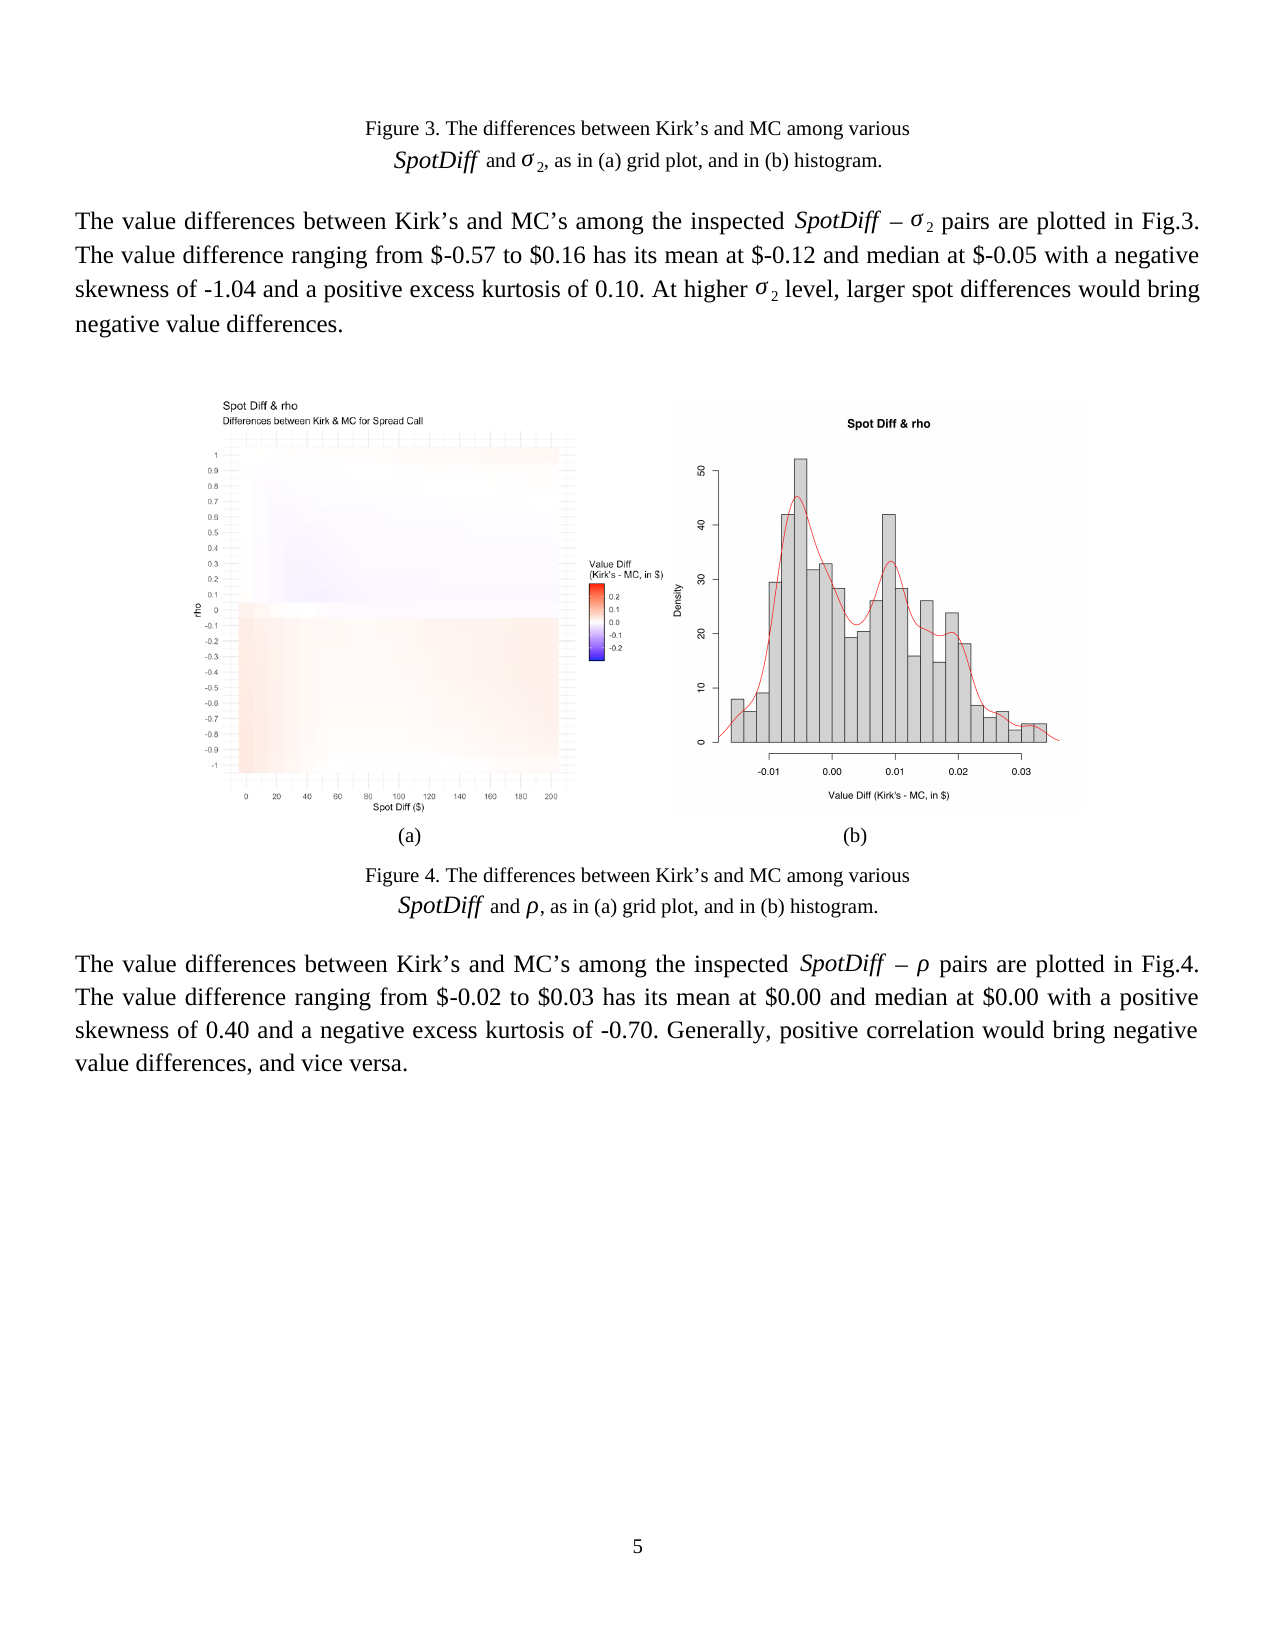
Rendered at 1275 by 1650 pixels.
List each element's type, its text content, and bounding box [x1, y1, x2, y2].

text The value differences between Kirk’s and MC’s among the inspected – pairs are plotted in Fig.4. The value difference ranging from $-0.02 to $0.03 has its mean at $0.00 and median at $0.00 with a positive skewness of 0.40 and a negative excess kurtosis of -0.70. Generally, positive correlation would bring negative value differences, and vice versa. [75, 949, 1200, 1077]
picture [670, 399, 1084, 814]
picture [191, 399, 664, 814]
text Figure 4. The differences between Kirk’s and MC among various and , as in (a) grid plot, and in (b) histogram. [75, 863, 1200, 920]
text Figure 3. The differences between Kirk’s and MC among various and , as in (a) grid plot, and in (b) histogram. [75, 116, 1200, 176]
text The value differences between Kirk’s and MC’s among the inspected – pairs are plotted in Fig.3. The value difference ranging from $-0.57 to $0.16 has its mean at $-0.12 and median at $-0.05 with a negative skewness of -1.04 and a positive excess kurtosis of 0.10. At higher level, larger spot differences would bring negative value differences. [75, 204, 1200, 337]
text (a) (b) [75, 823, 1200, 847]
